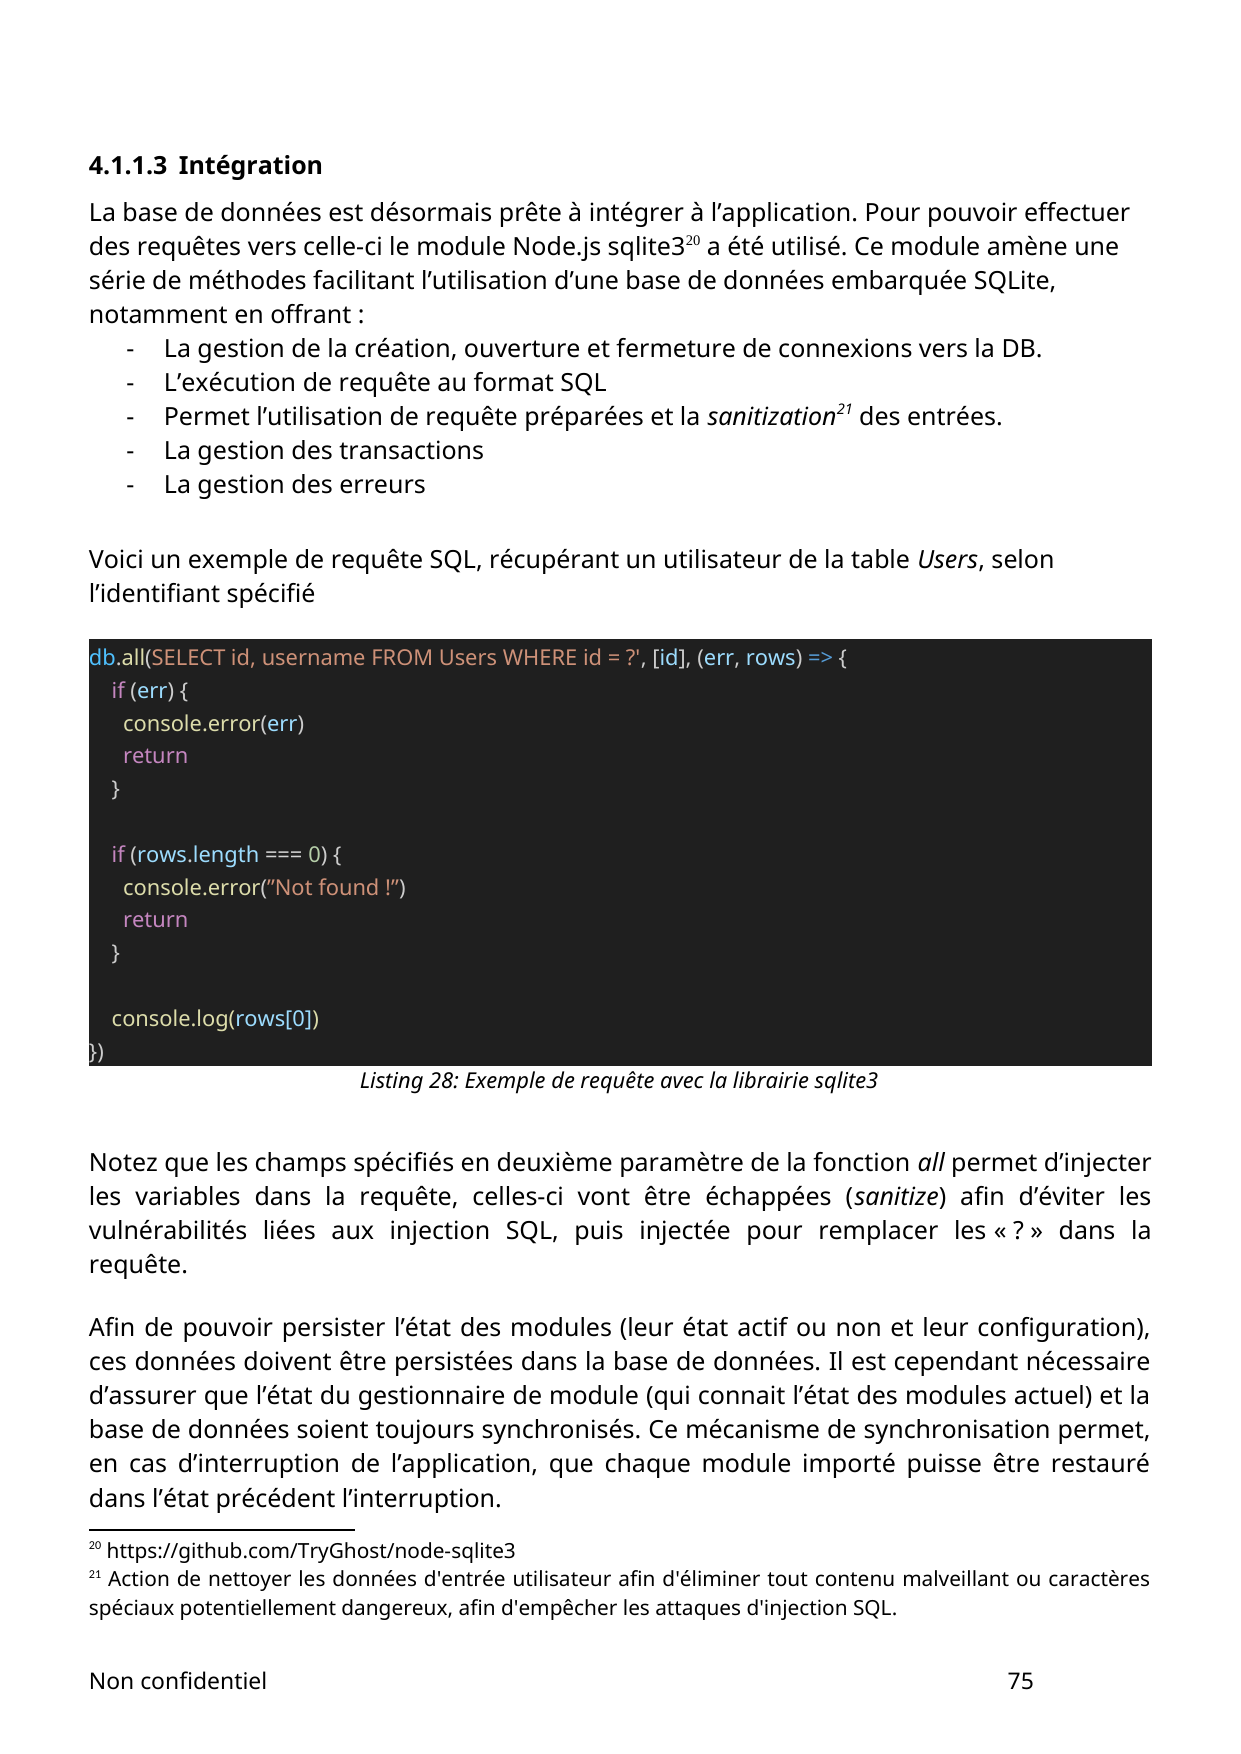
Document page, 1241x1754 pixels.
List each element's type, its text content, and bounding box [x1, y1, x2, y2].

text console.error(err) [89, 704, 1152, 737]
text if (err) { [89, 672, 1152, 704]
text } [89, 934, 1152, 967]
text return [89, 737, 1152, 770]
text Listing 28: Exemple de requête avec la librairie sqlite3 [89, 1066, 1152, 1095]
text db.all(SELECT id, username FROM Users WHERE id = ?', [id], (err, rows) => { [89, 639, 1152, 672]
text }) [89, 1033, 1152, 1066]
text Voici un exemple de requête SQL, récupérant un utilisateur de la table Users, selon l’identifiant spécifié [89, 542, 1152, 610]
text La base de données est désormais prête à intégrer à l’application. Pour pouvoir effectuer des requêtes vers celle-ci le module Node.js sqlite3 a été utilisé. Ce module amène une série de méthodes facilitant l’utilisation d’une base de données embarquée SQLite, notamment en offrant : [89, 194, 1152, 331]
list La gestion de la création, ouverture et fermeture de connexions vers la DB. [126, 331, 1152, 364]
list La gestion des erreurs [126, 467, 1152, 501]
text console.error(”Not found !”) [89, 869, 1152, 901]
text if (rows.length === 0) { [89, 836, 1152, 869]
list La gestion des transactions [126, 433, 1152, 467]
text Notez que les champs spécifiés en deuxième paramètre de la fonction all permet d’injecter les variables dans la requête, celles-ci vont être échappées (sanitize) afin d’éviter les vulnérabilités liées aux injection SQL, puis injectée pour remplacer les « ? » dans la requête. [89, 1145, 1152, 1281]
text return [89, 901, 1152, 934]
text Afin de pouvoir persister l’état des modules (leur état actif ou non et leur configuration), ces données doivent être persistées dans la base de données. Il est cependant nécessaire d’assurer que l’état du gestionnaire de module (qui connait l’état des modules actuel) et la base de données soient toujours synchronisés. Ce mécanisme de synchronisation permet, en cas d’interruption de l’application, que chaque module importé puisse être restauré dans l’état précédent l’interruption. [89, 1310, 1152, 1514]
text console.log(rows[0]) [89, 1000, 1152, 1033]
subtitle Intégration [89, 148, 1152, 182]
list L’exécution de requête au format SQL [126, 364, 1152, 399]
list Permet l’utilisation de requête préparées et la sanitization des entrées. [126, 399, 1152, 433]
text } [89, 770, 1152, 803]
